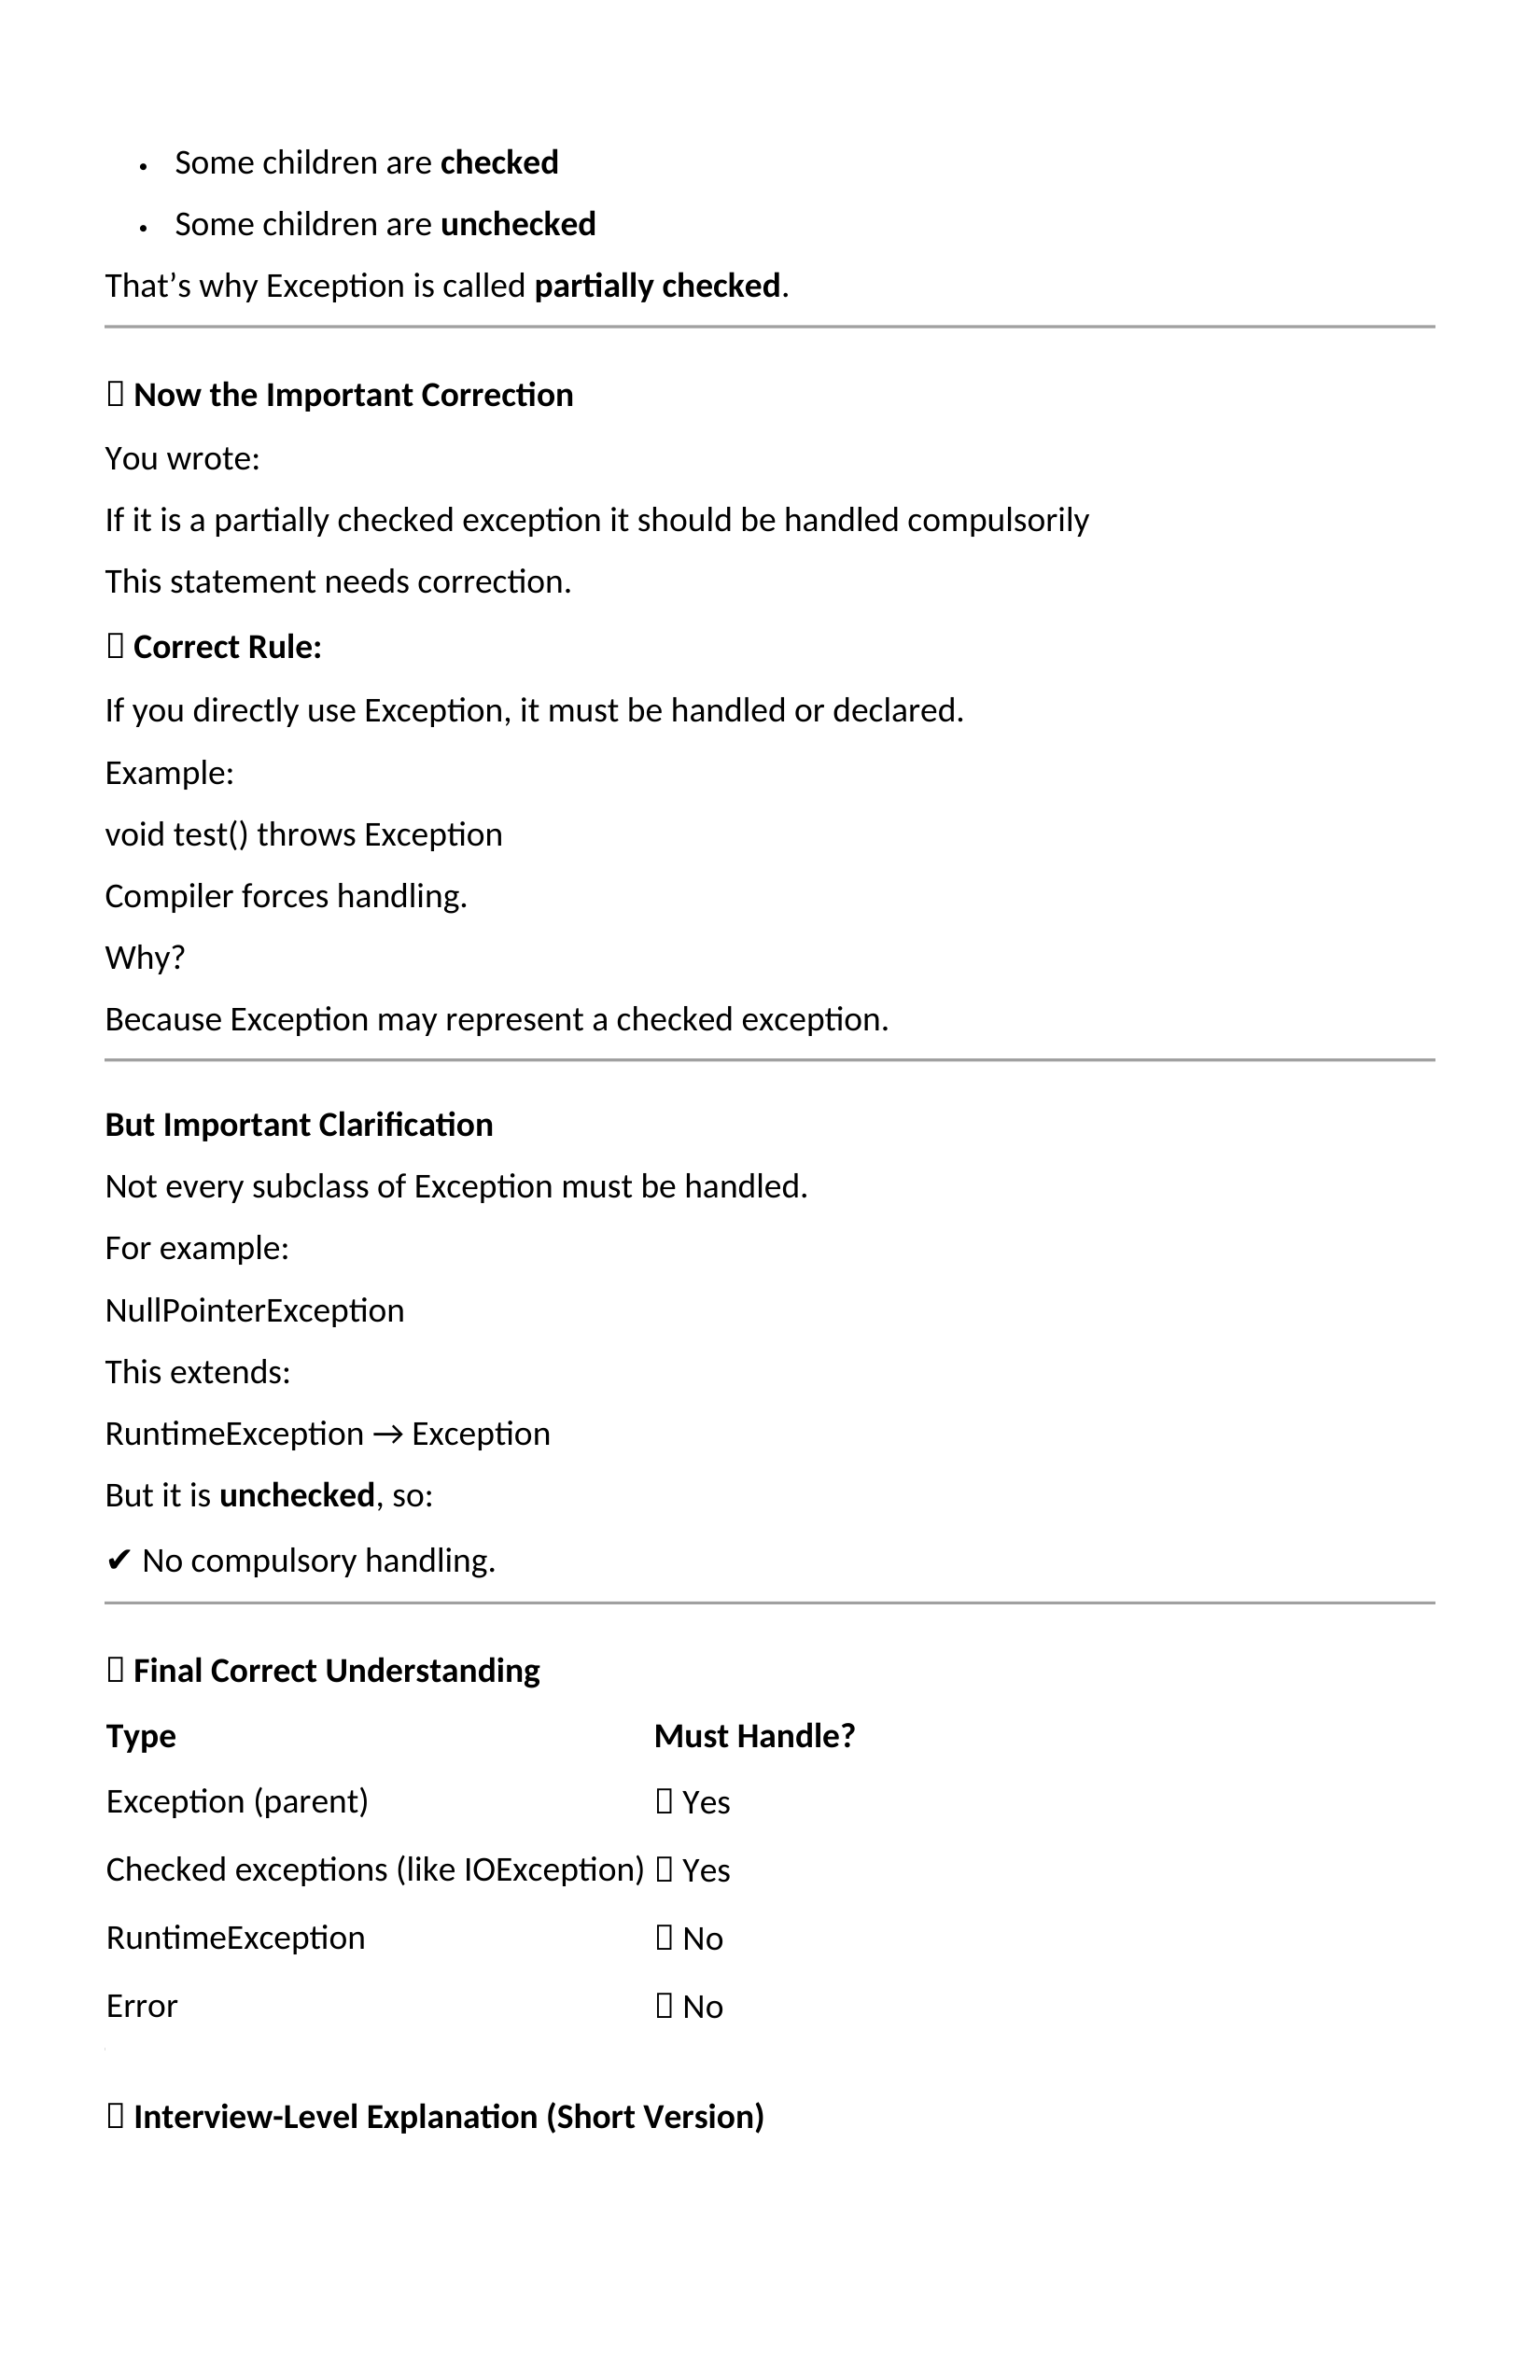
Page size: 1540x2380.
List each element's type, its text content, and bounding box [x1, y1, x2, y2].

text Not every subclass of Exception must be handled. [105, 1164, 1435, 1207]
text You wrote: [105, 436, 1435, 479]
table_header Type [105, 1713, 652, 1775]
text Why? [105, 935, 1435, 978]
list Some children are unchecked [140, 202, 1435, 245]
text Example: [105, 749, 1435, 792]
text But it is unchecked, so: [105, 1473, 1435, 1516]
text But Important Clarification [105, 1102, 1435, 1145]
text If it is a partially checked exception it should be handled compulsorily [105, 497, 1435, 540]
text This extends: [105, 1350, 1435, 1392]
text 🧠 Interview-Level Explanation (Short Version) [105, 2092, 1435, 2139]
text NullPointerException [105, 1287, 1435, 1330]
text void test() throws Exception [105, 811, 1435, 854]
list Some children are checked [140, 140, 1435, 183]
table_cell ❌ No [652, 1911, 862, 1980]
table_cell Error [105, 1980, 652, 2048]
text For example: [105, 1225, 1435, 1268]
table_header Must Handle? [652, 1713, 862, 1775]
table_cell ❌ No [652, 1980, 862, 2048]
text RuntimeException → Exception [105, 1411, 1435, 1454]
table_cell Checked exceptions (like IOException) [105, 1843, 652, 1911]
text Because Exception may represent a checked exception. [105, 997, 1435, 1040]
table_cell RuntimeException [105, 1911, 652, 1980]
text ✔ No compulsory handling. [105, 1534, 1435, 1582]
table_cell Exception (parent) [105, 1775, 652, 1843]
table_cell ✅ Yes [652, 1843, 862, 1911]
text That’s why Exception is called partially checked. [105, 263, 1435, 306]
text 🔴 Correct Rule: [105, 622, 1435, 669]
text ❌ Now the Important Correction [105, 369, 1435, 416]
text This statement needs correction. [105, 559, 1435, 602]
text If you directly use Exception, it must be handled or declared. [105, 688, 1435, 731]
table_cell ✅ Yes [652, 1775, 862, 1843]
text Compiler forces handling. [105, 874, 1435, 917]
text 🎯 Final Correct Understanding [105, 1645, 1435, 1693]
